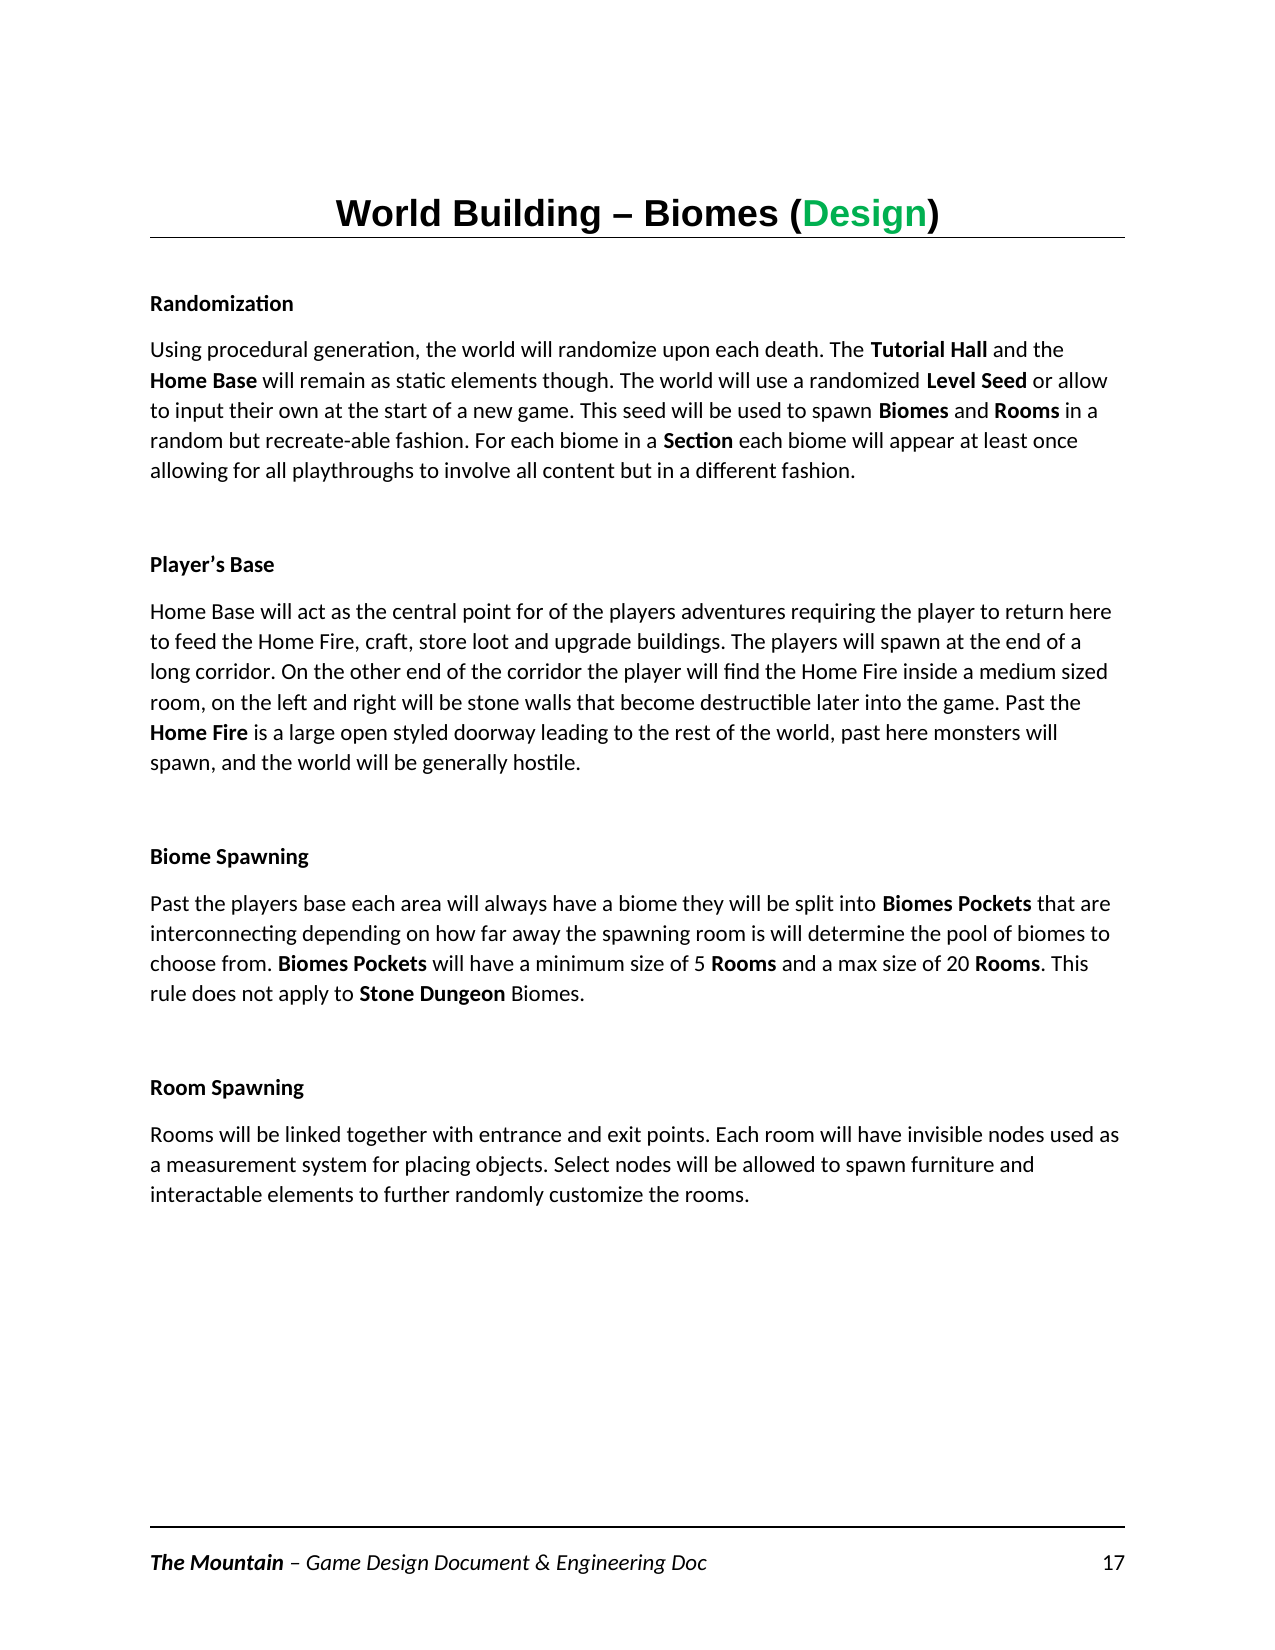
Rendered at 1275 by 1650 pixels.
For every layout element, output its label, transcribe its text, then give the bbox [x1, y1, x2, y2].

text Past the players base each area will always have a biome they will be split into Biomes Pockets that are interconnecting depending on how far away the spawning room is will determine the pool of biomes to choose from. Biomes Pockets will have a minimum size of 5 Rooms and a max size of 20 Rooms. This rule does not apply to Stone Dungeon Biomes. [150, 889, 1125, 1007]
text Player’s Base [150, 550, 1125, 578]
text Rooms will be linked together with entrance and exit points. Each room will have invisible nodes used as a measurement system for placing objects. Select nodes will be allowed to spawn furniture and interactable elements to further randomly customize the rooms. [150, 1120, 1125, 1208]
text Room Spawning [150, 1073, 1125, 1101]
text Randomization [150, 289, 1125, 317]
text Biome Spawning [150, 842, 1125, 870]
text Using procedural generation, the world will randomize upon each death. The Tutorial Hall and the Home Base will remain as static elements though. The world will use a randomized Level Seed or allow to input their own at the start of a new game. This seed will be used to spawn Biomes and Rooms in a random but recreate-able fashion. For each biome in a Section each biome will appear at least once allowing for all playthroughs to involve all content but in a different fashion. [150, 336, 1125, 484]
subtitle World Building – Biomes (Design) [150, 192, 1125, 237]
text Home Base will act as the central point for of the players adventures requiring the player to return here to feed the Home Fire, craft, store loot and upgrade buildings. The players will spawn at the end of a long corridor. On the other end of the corridor the player will find the Home Fire inside a medium sized room, on the left and right will be stone walls that become destructible later into the game. Past the Home Fire is a large open styled doorway leading to the rest of the world, past here monsters will spawn, and the world will be generally hostile. [150, 597, 1125, 776]
